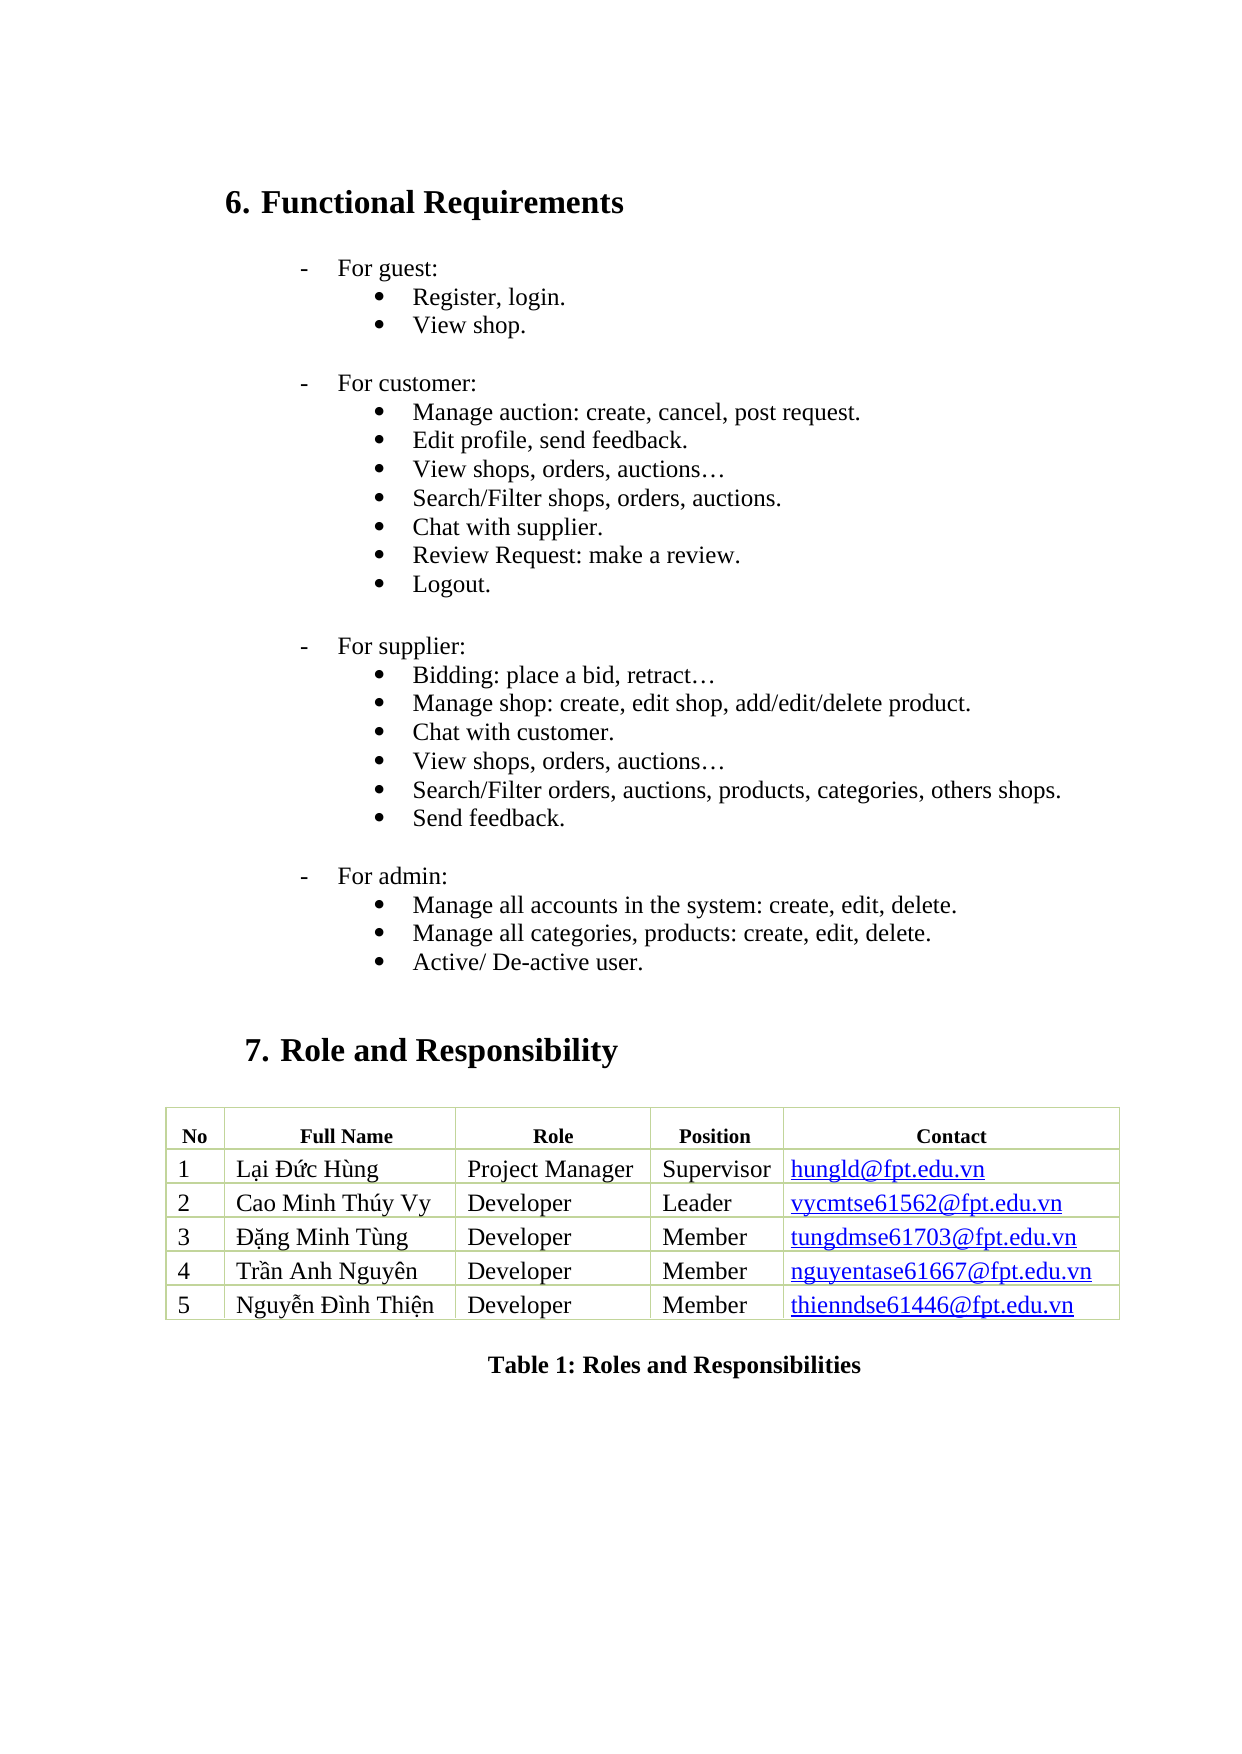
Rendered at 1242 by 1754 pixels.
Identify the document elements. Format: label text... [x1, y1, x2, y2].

table_cell 4 [167, 1252, 224, 1284]
list Active/ De-active user. [375, 947, 1135, 976]
text 7. Role and Responsibility [244, 1030, 1135, 1068]
table_cell Project Manager [456, 1150, 650, 1182]
list Edit profile, send feedback. [375, 426, 1135, 454]
table_header No [167, 1108, 224, 1148]
table_cell Member [651, 1218, 783, 1250]
table_cell Leader [651, 1184, 783, 1216]
table_header Full Name [225, 1108, 455, 1148]
table_cell Nguyễn Đình Thiện [225, 1286, 455, 1318]
list Bidding: place a bid, retract… [375, 660, 1135, 688]
table_cell Developer [456, 1286, 650, 1318]
table_cell Lại Đức Hùng [225, 1150, 455, 1182]
table_cell Member [651, 1286, 783, 1318]
table_cell tungdmse61703@fpt.edu.vn [784, 1218, 1119, 1250]
table_cell 1 [167, 1150, 224, 1182]
list View shops, orders, auctions… [375, 746, 1135, 775]
table_cell vycmtse61562@fpt.edu.vn [784, 1184, 1119, 1216]
list View shop. [375, 311, 1135, 339]
table_cell Supervisor [651, 1150, 783, 1182]
list Review Request: make a review. [375, 541, 1135, 569]
list Manage all accounts in the system: create, edit, delete. [375, 890, 1135, 918]
table_cell Developer [456, 1184, 650, 1216]
text 6. Functional Requirements [150, 182, 1135, 220]
table_cell 5 [167, 1286, 224, 1318]
table_header Role [456, 1108, 650, 1148]
table_cell 2 [167, 1184, 224, 1216]
list Chat with supplier. [375, 512, 1135, 541]
list Logout. [375, 569, 1135, 598]
table_cell Member [651, 1252, 783, 1284]
list For supplier: [300, 631, 1135, 660]
list Chat with customer. [375, 717, 1135, 746]
list Send feedback. [375, 803, 1135, 832]
list View shops, orders, auctions… [375, 454, 1135, 483]
list Manage auction: create, cancel, post request. [375, 397, 1135, 426]
table_cell nguyentase61667@fpt.edu.vn [784, 1252, 1119, 1284]
list For customer: [300, 368, 1135, 397]
list Register, login. [375, 282, 1135, 311]
table_cell 3 [167, 1218, 224, 1250]
table_cell Trần Anh Nguyên [225, 1252, 455, 1284]
list For admin: [300, 861, 1135, 890]
list Search/Filter orders, auctions, products, categories, others shops. [375, 775, 1135, 803]
table_cell Developer [456, 1252, 650, 1284]
table_cell thienndse61446@fpt.edu.vn [784, 1286, 1119, 1318]
table_header Position [651, 1108, 783, 1148]
list For guest: [300, 253, 1135, 282]
table_cell Developer [456, 1218, 650, 1250]
text Table 1: Roles and Responsibilities [488, 1350, 1135, 1379]
table_cell Đặng Minh Tùng [225, 1218, 455, 1250]
table_cell Cao Minh Thúy Vy [225, 1184, 455, 1216]
table_cell hungld@fpt.edu.vn [784, 1150, 1119, 1182]
list Manage all categories, products: create, edit, delete. [375, 918, 1135, 947]
table_header Contact [784, 1108, 1119, 1148]
list Search/Filter shops, orders, auctions. [375, 483, 1135, 512]
list Manage shop: create, edit shop, add/edit/delete product. [375, 688, 1135, 717]
